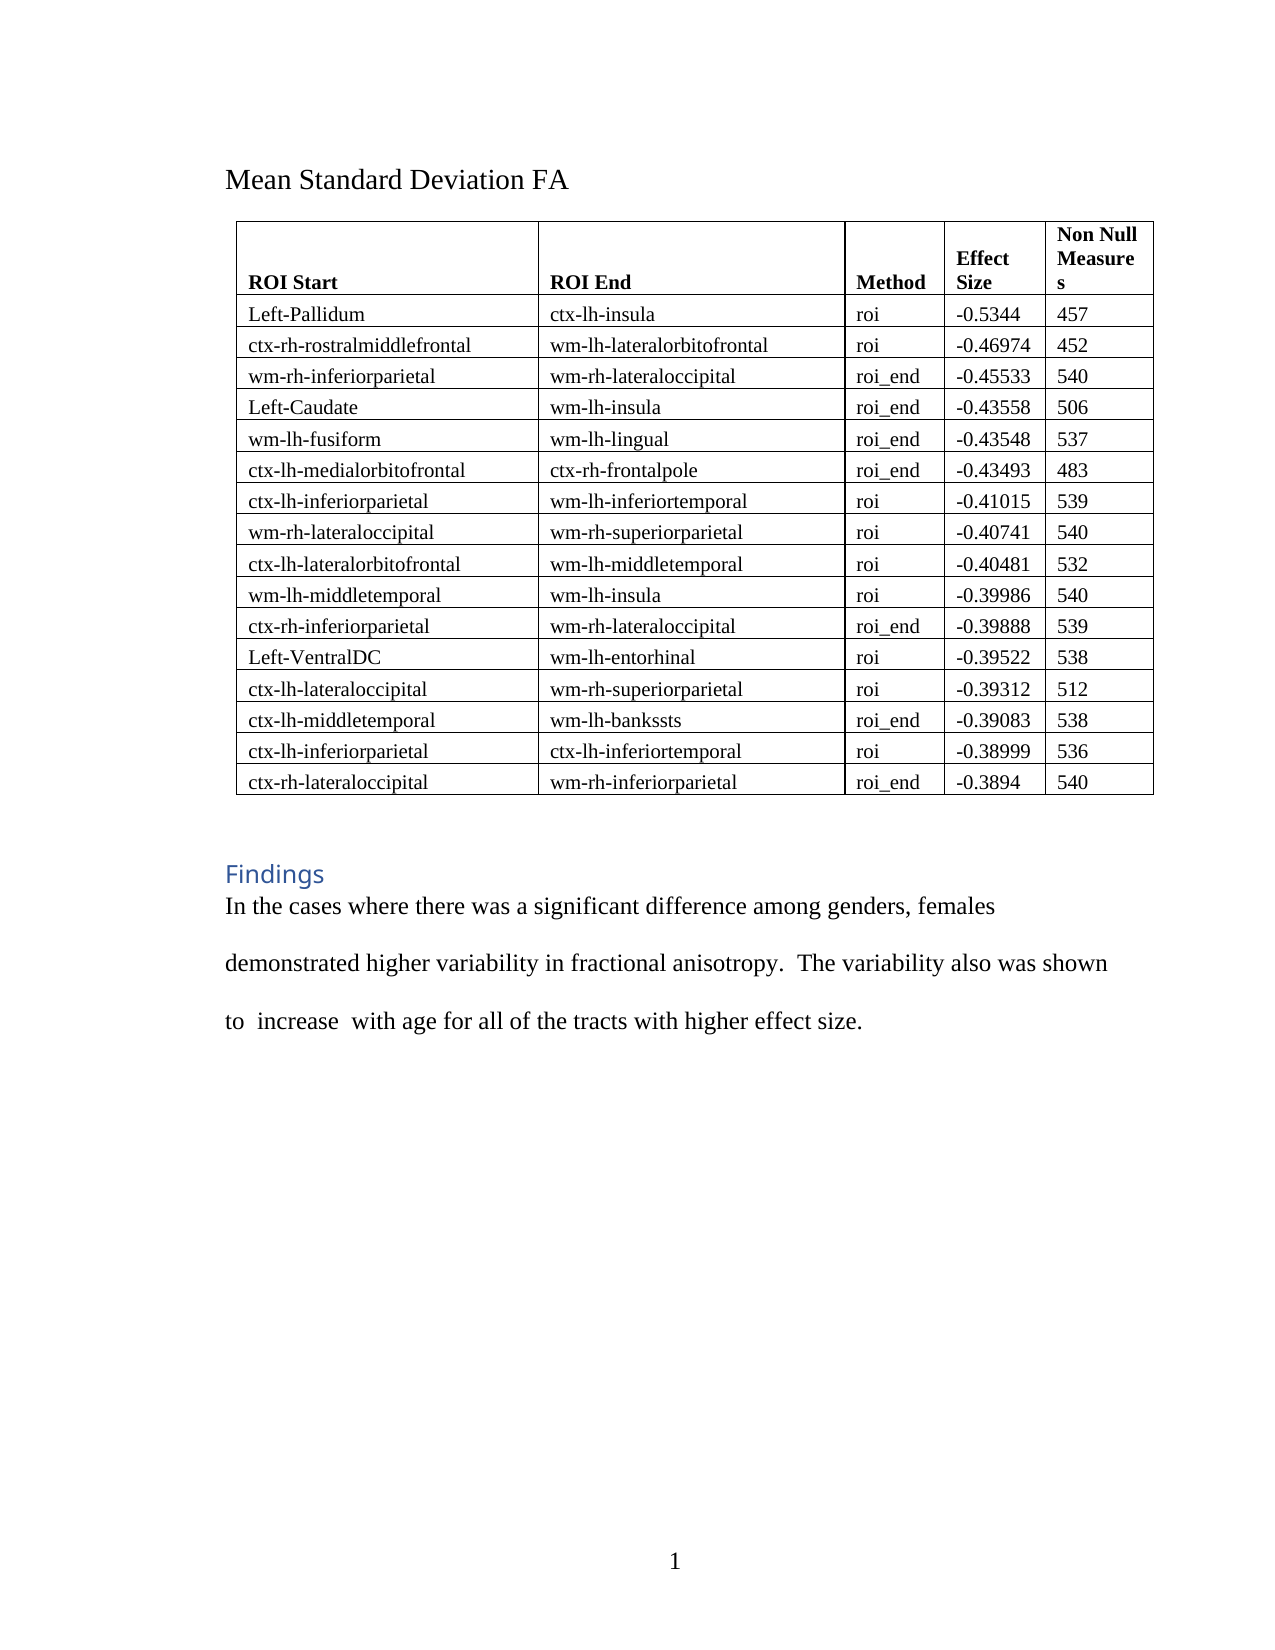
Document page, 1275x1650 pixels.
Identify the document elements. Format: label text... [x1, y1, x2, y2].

table_cell wm-rh-lateraloccipital [539, 358, 844, 388]
table_cell roi [846, 327, 944, 357]
table_header Effect Size [945, 222, 1045, 294]
table_cell ctx-lh-lateraloccipital [237, 670, 538, 701]
table_cell wm-lh-middletemporal [237, 577, 538, 607]
table_cell wm-rh-inferiorparietal [237, 358, 538, 388]
table_cell -0.43548 [945, 420, 1045, 451]
table_header Non Null Measures [1046, 222, 1153, 294]
table_cell wm-lh-lingual [539, 420, 844, 451]
table_cell roi_end [846, 420, 944, 451]
table_cell -0.3894 [945, 764, 1045, 794]
table_cell ctx-lh-middletemporal [237, 702, 538, 732]
table_cell roi [846, 483, 944, 513]
table_cell 540 [1046, 358, 1153, 388]
table_cell -0.46974 [945, 327, 1045, 357]
table_cell 483 [1046, 452, 1153, 482]
table_cell -0.40741 [945, 514, 1045, 544]
text In the cases where there was a significant difference among genders, females demonstrated higher variability in fractional anisotropy. The variability also was shown to increase with age for all of the tracts with higher effect size. [225, 891, 1125, 1035]
table_cell 512 [1046, 670, 1153, 701]
table_cell wm-lh-lateralorbitofrontal [539, 327, 844, 357]
table_cell -0.43493 [945, 452, 1045, 482]
table_cell -0.38999 [945, 733, 1045, 763]
subtitle Mean Standard Deviation FA [225, 162, 1125, 196]
table_cell ctx-rh-lateraloccipital [237, 764, 538, 794]
table_cell ctx-lh-inferiorparietal [237, 483, 538, 513]
table_cell ctx-lh-medialorbitofrontal [237, 452, 538, 482]
table_cell roi [846, 514, 944, 544]
table_cell 538 [1046, 639, 1153, 669]
table_cell 539 [1046, 483, 1153, 513]
table_cell 540 [1046, 514, 1153, 544]
table_cell 538 [1046, 702, 1153, 732]
table_cell wm-lh-middletemporal [539, 545, 844, 576]
table_cell 536 [1046, 733, 1153, 763]
table_cell roi_end [846, 358, 944, 388]
table_cell roi_end [846, 452, 944, 482]
table_cell wm-lh-insula [539, 389, 844, 419]
table_cell roi_end [846, 608, 944, 638]
table_cell -0.39986 [945, 577, 1045, 607]
table_cell 539 [1046, 608, 1153, 638]
table_cell roi [846, 295, 944, 326]
table_cell wm-rh-lateraloccipital [237, 514, 538, 544]
table_cell -0.43558 [945, 389, 1045, 419]
subtitle Findings [225, 857, 1125, 891]
table_cell roi_end [846, 702, 944, 732]
table_cell -0.45533 [945, 358, 1045, 388]
table_cell 540 [1046, 577, 1153, 607]
table_cell -0.40481 [945, 545, 1045, 576]
table_cell 540 [1046, 764, 1153, 794]
table_cell ctx-rh-frontalpole [539, 452, 844, 482]
table_cell wm-lh-entorhinal [539, 639, 844, 669]
table_cell roi_end [846, 764, 944, 794]
table_cell 506 [1046, 389, 1153, 419]
table_cell Left-VentralDC [237, 639, 538, 669]
table_cell ctx-lh-insula [539, 295, 844, 326]
table_cell roi [846, 577, 944, 607]
table_header ROI Start [237, 222, 538, 294]
table_cell wm-lh-insula [539, 577, 844, 607]
table_cell roi [846, 639, 944, 669]
table_cell ctx-lh-inferiortemporal [539, 733, 844, 763]
table_header Method [846, 222, 944, 294]
table_cell wm-lh-inferiortemporal [539, 483, 844, 513]
table_cell wm-lh-fusiform [237, 420, 538, 451]
table_cell wm-rh-inferiorparietal [539, 764, 844, 794]
table_cell wm-lh-bankssts [539, 702, 844, 732]
table_cell roi [846, 670, 944, 701]
table_cell -0.39888 [945, 608, 1045, 638]
table_header ROI End [539, 222, 844, 294]
table_cell ctx-lh-lateralorbitofrontal [237, 545, 538, 576]
table_cell roi_end [846, 389, 944, 419]
table_cell wm-rh-superiorparietal [539, 670, 844, 701]
table_cell wm-rh-lateraloccipital [539, 608, 844, 638]
table_cell 457 [1046, 295, 1153, 326]
table_cell ctx-rh-rostralmiddlefrontal [237, 327, 538, 357]
table_cell wm-rh-superiorparietal [539, 514, 844, 544]
table_cell roi [846, 733, 944, 763]
table_cell 452 [1046, 327, 1153, 357]
table_cell 537 [1046, 420, 1153, 451]
table_cell Left-Caudate [237, 389, 538, 419]
table_cell -0.39083 [945, 702, 1045, 732]
table_cell -0.39312 [945, 670, 1045, 701]
table_cell roi [846, 545, 944, 576]
table_cell Left-Pallidum [237, 295, 538, 326]
table_cell ctx-lh-inferiorparietal [237, 733, 538, 763]
table_cell 532 [1046, 545, 1153, 576]
table_cell -0.39522 [945, 639, 1045, 669]
table_cell -0.41015 [945, 483, 1045, 513]
table_cell ctx-rh-inferiorparietal [237, 608, 538, 638]
table_cell -0.5344 [945, 295, 1045, 326]
